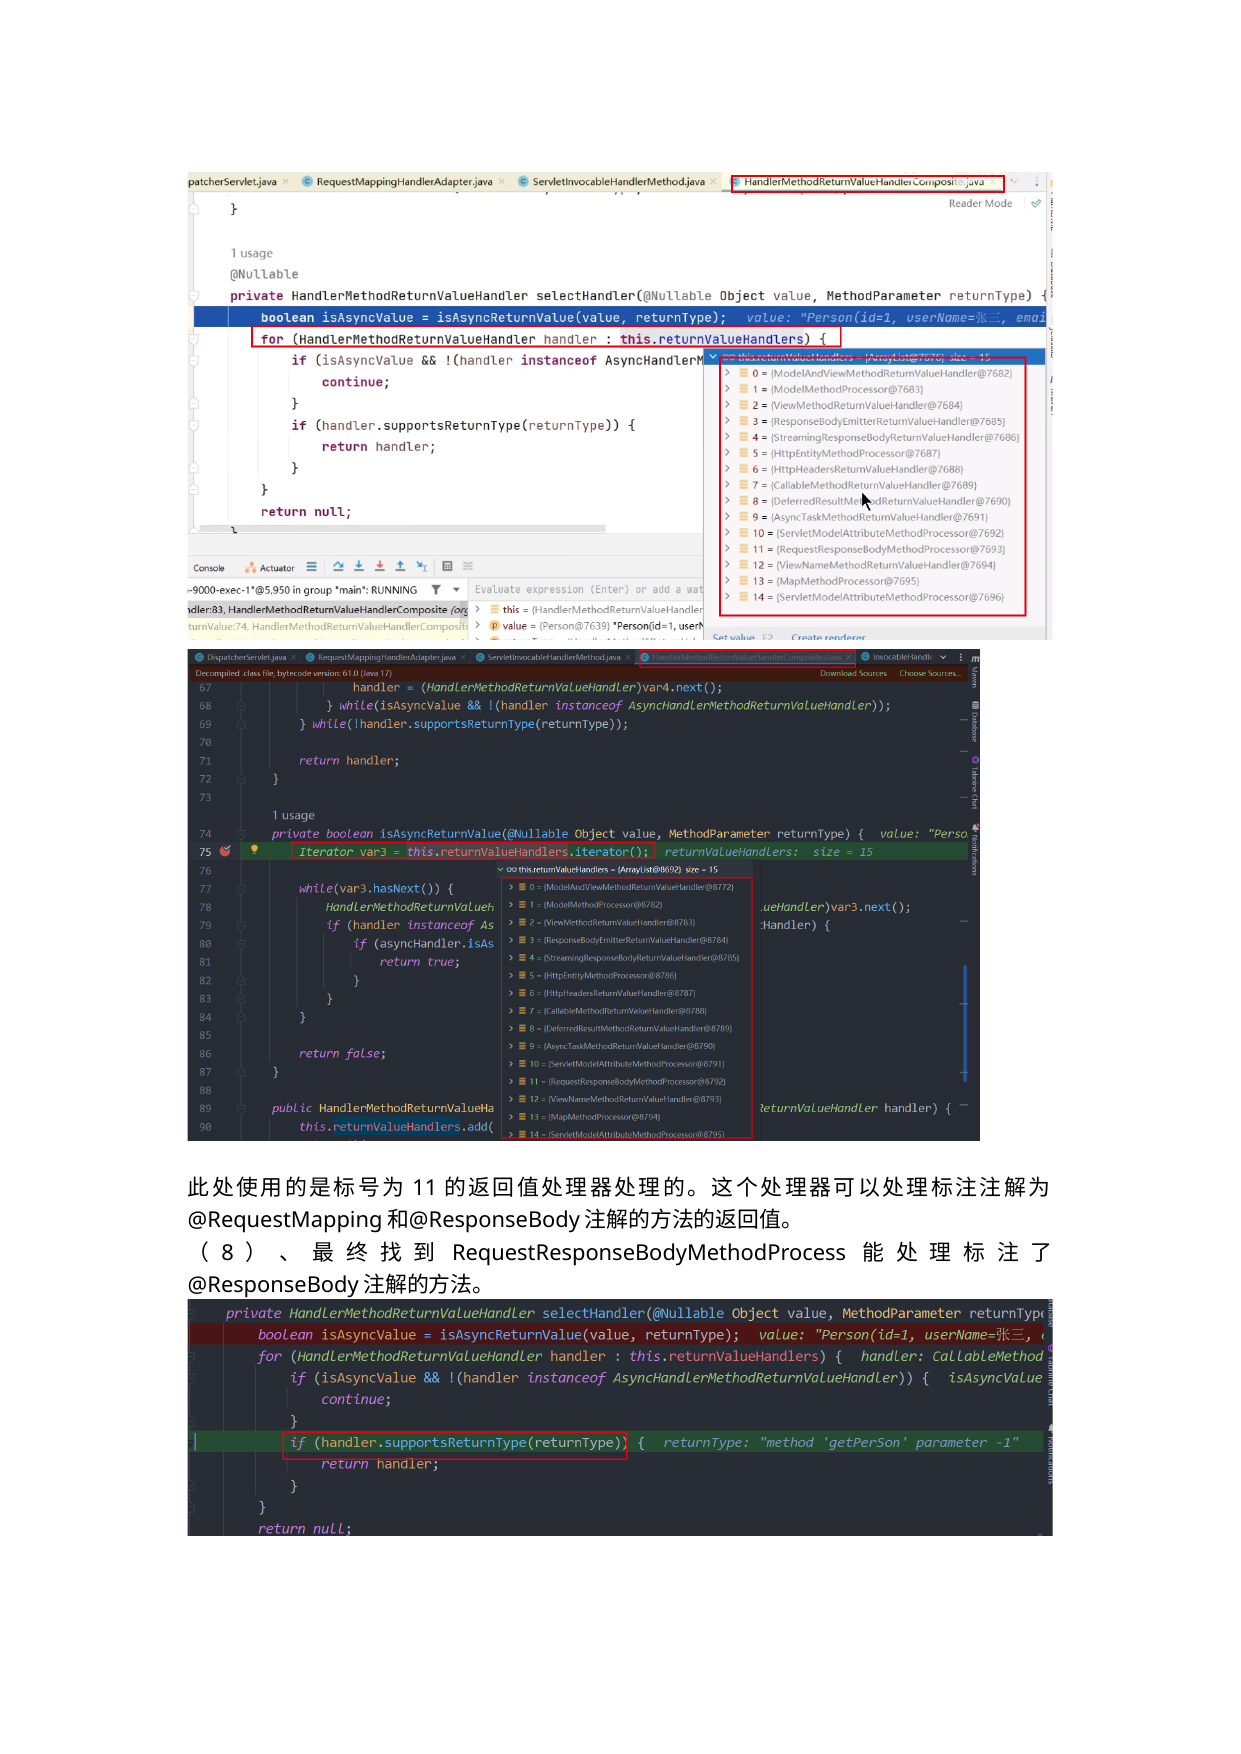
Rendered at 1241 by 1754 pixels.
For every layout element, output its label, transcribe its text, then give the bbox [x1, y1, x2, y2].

text （8）、最终找到RequestResponseBodyMethodProcess能处理标注了@ResponseBody注解的方法。 [187, 1234, 1053, 1299]
picture [187, 649, 980, 1141]
picture [187, 1299, 1053, 1536]
text 此处使用的是标号为11的返回值处理器处理的。这个处理器可以处理标注注解为@RequestMapping和@ResponseBody注解的方法的返回值。 [187, 1169, 1053, 1234]
picture [187, 172, 1053, 640]
